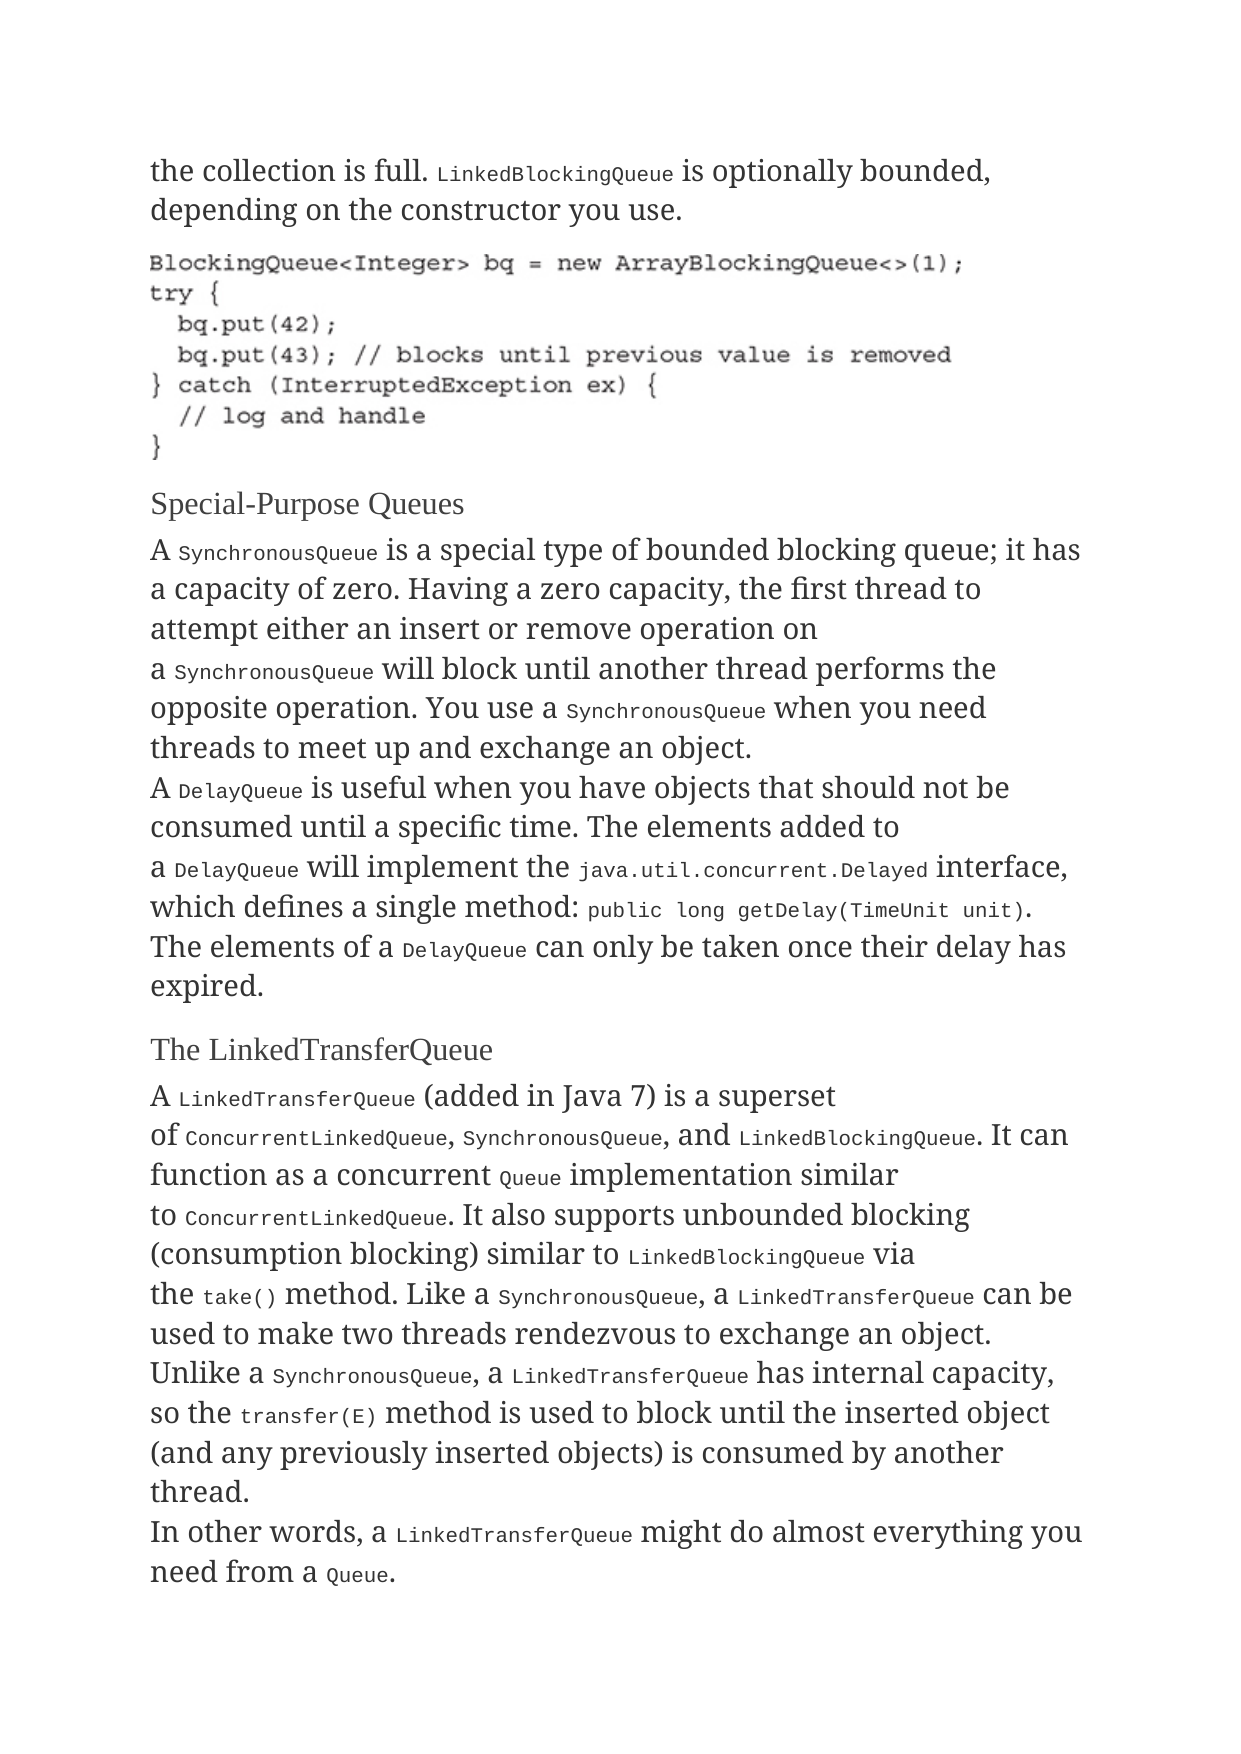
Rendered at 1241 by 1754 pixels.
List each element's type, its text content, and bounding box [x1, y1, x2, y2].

text A LinkedTransferQueue (added in Java 7) is a superset of ConcurrentLinkedQueue, SynchronousQueue, and LinkedBlockingQueue. It can function as a concurrent Queue implementation similar to ConcurrentLinkedQueue. It also supports unbounded blocking (consumption blocking) similar to LinkedBlockingQueue via the take() method. Like a SynchronousQueue, a LinkedTransferQueue can be used to make two threads rendezvous to exchange an object. Unlike a SynchronousQueue, a LinkedTransferQueue has internal capacity, so the transfer(E) method is used to block until the inserted object (and any previously inserted objects) is consumed by another thread. [150, 1075, 1090, 1511]
text A DelayQueue is useful when you have objects that should not be consumed until a specific time. The elements added to a DelayQueue will implement the java.util.concurrent.Delayed interface, which defines a single method: public long getDelay(TimeUnit unit). The elements of a DelayQueue can only be taken once their delay has expired. [150, 767, 1090, 1005]
text Special-Purpose Queues [150, 484, 1090, 521]
text In other words, a LinkedTransferQueue might do almost everything you need from a Queue. [150, 1511, 1090, 1591]
text A SynchronousQueue is a special type of bounded blocking queue; it has a capacity of zero. Having a zero capacity, the first thread to attempt either an insert or remove operation on a SynchronousQueue will block until another thread performs the opposite operation. You use a SynchronousQueue when you need threads to meet up and exchange an object. [150, 529, 1090, 767]
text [150, 150, 1090, 229]
picture [150, 254, 961, 460]
text The LinkedTransferQueue [150, 1030, 1090, 1067]
